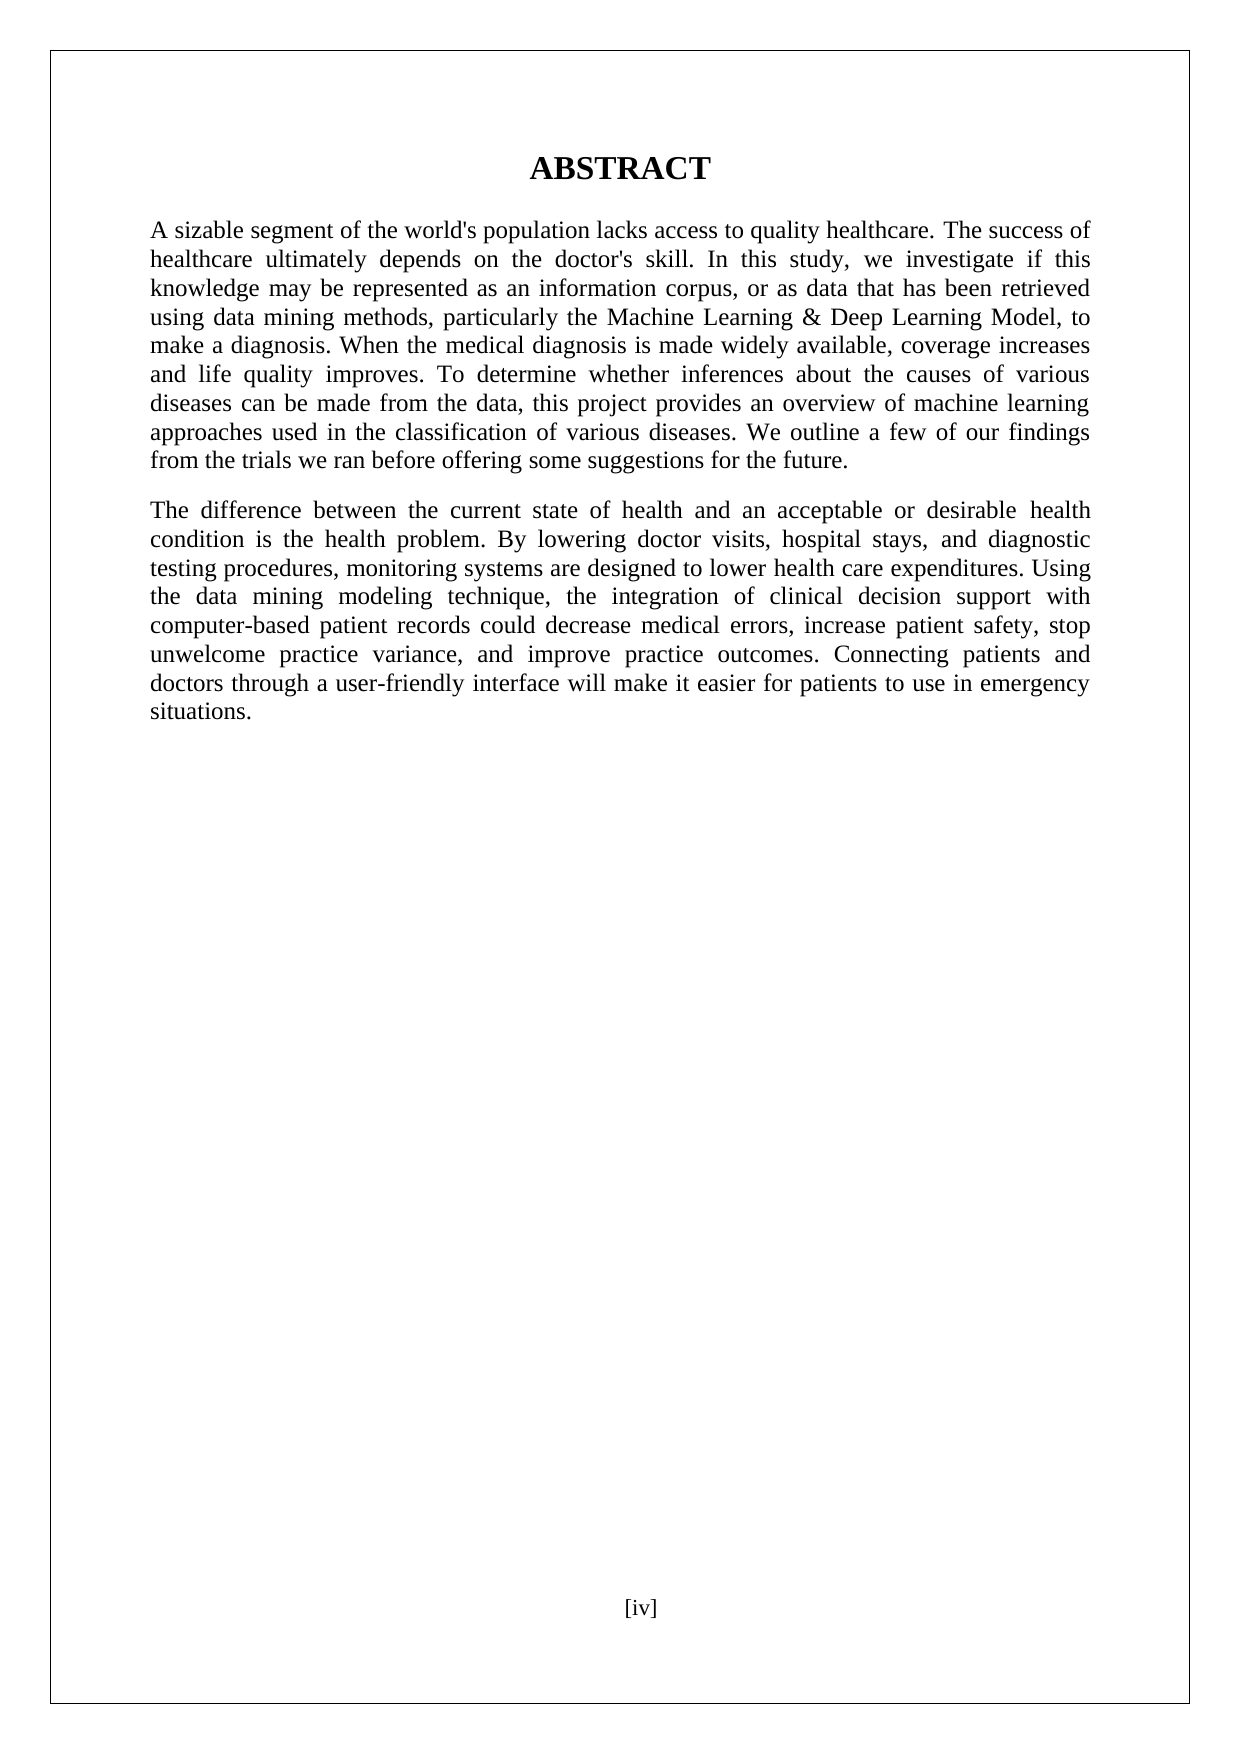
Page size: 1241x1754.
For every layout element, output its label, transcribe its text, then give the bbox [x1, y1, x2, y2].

text The difference between the current state of health and an acceptable or desirable health condition is the health problem. By lowering doctor visits, hospital stays, and diagnostic testing procedures, monitoring systems are designed to lower health care expenditures. Using the data mining modeling technique, the integration of clinical decision support with computer-based patient records could decrease medical errors, increase patient safety, stop unwelcome practice variance, and improve practice outcomes. Connecting patients and doctors through a user-friendly interface will make it easier for patients to use in emergency situations. [150, 495, 1091, 725]
text A sizable segment of the world's population lacks access to quality healthcare. The success of healthcare ultimately depends on the doctor's skill. In this study, we investigate if this knowledge may be represented as an information corpus, or as data that has been retrieved using data mining methods, particularly the Machine Learning & Deep Learning Model, to make a diagnosis. When the medical diagnosis is made widely available, coverage increases and life quality improves. To determine whether inferences about the causes of various diseases can be made from the data, this project provides an overview of machine learning approaches used in the classification of various diseases. We outline a few of our findings from the trials we ran before offering some suggestions for the future. [150, 215, 1091, 474]
subtitle ABSTRACT [198, 148, 1042, 186]
